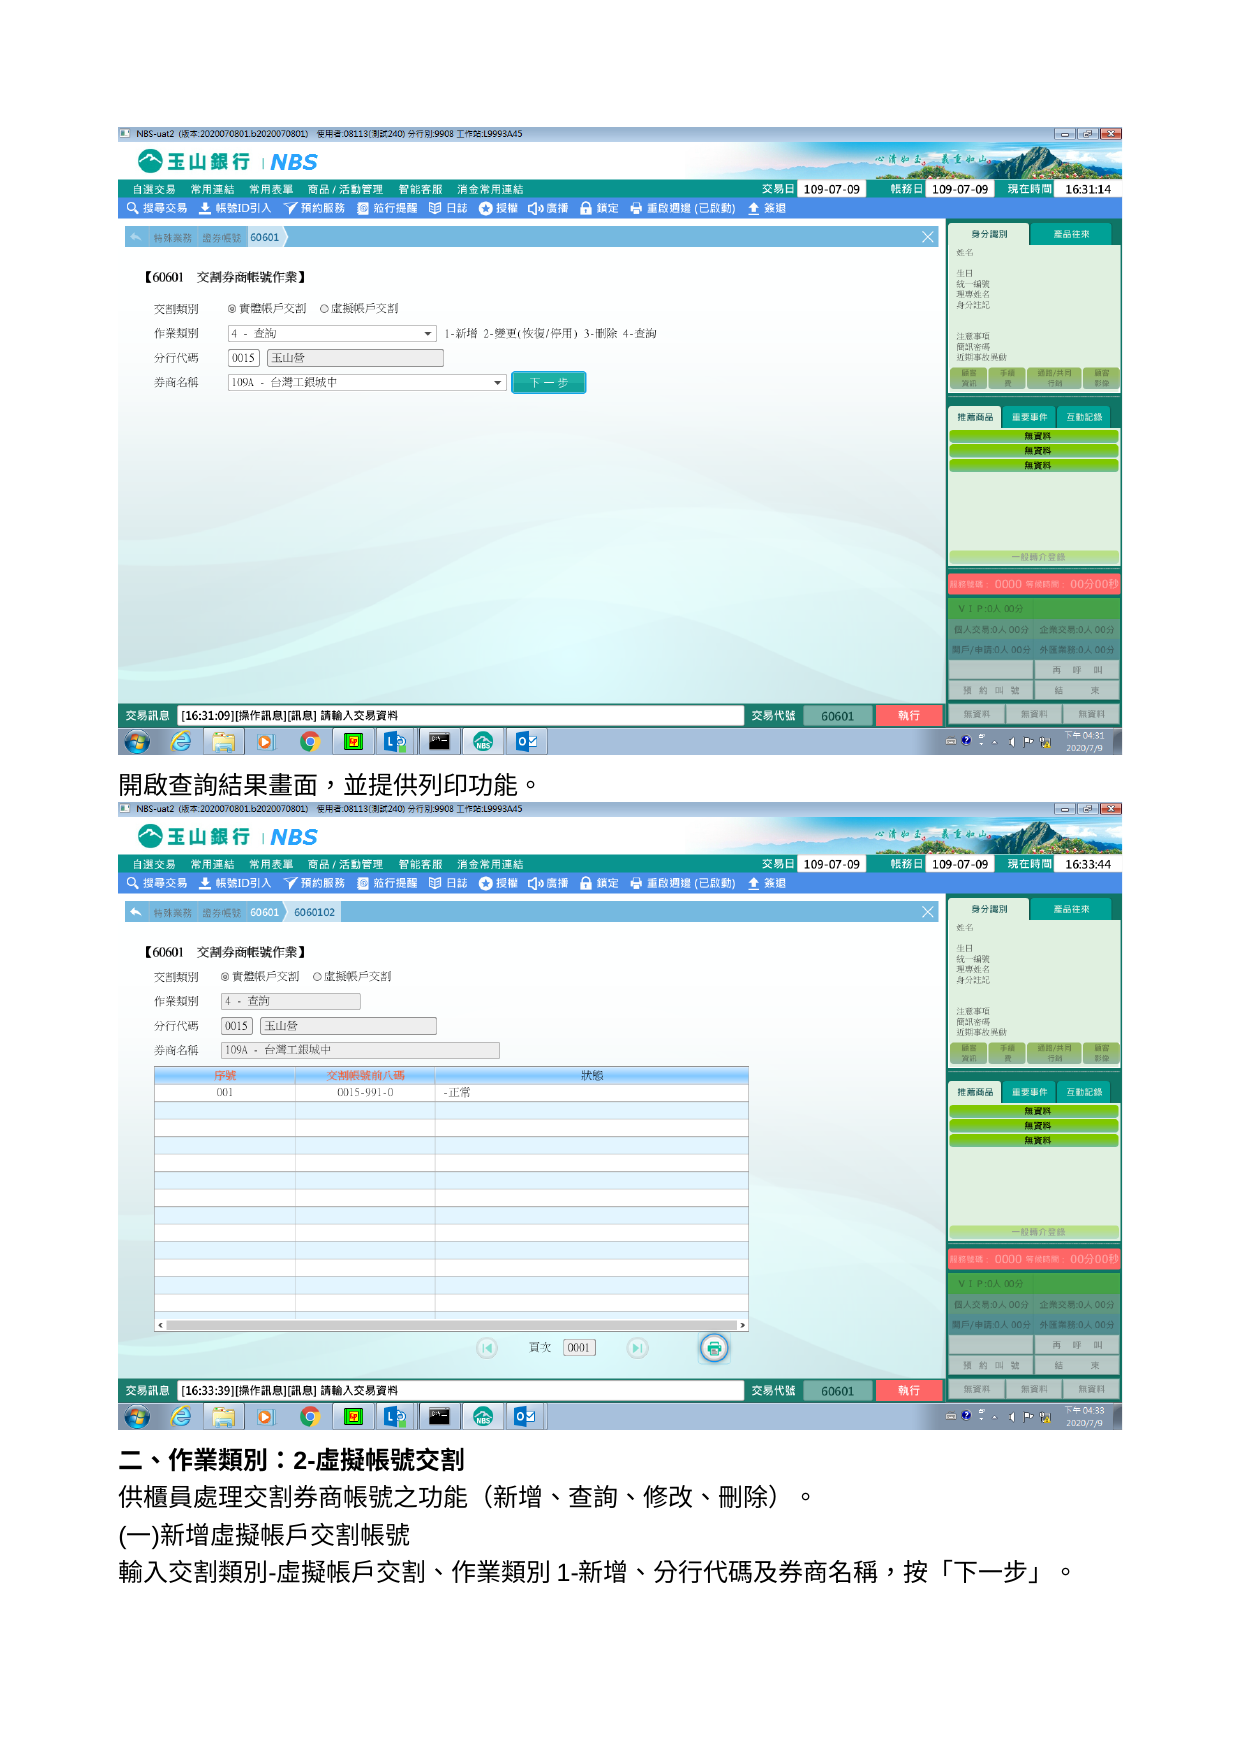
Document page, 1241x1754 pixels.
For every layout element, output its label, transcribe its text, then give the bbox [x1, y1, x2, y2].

picture [118, 127, 1123, 755]
picture [118, 802, 1123, 1430]
text 供櫃員處理交割券商帳號之功能（新增、查詢、修改、刪除）。 (一)新增虛擬帳戶交割帳號 輸入交割類別-虛擬帳戶交割、作業類別1-新增、分行代碼及券商名稱，按「下一步」。 [118, 1477, 1122, 1589]
text 開啟查詢結果畫面，並提供列印功能。 [118, 764, 1122, 802]
text 二、作業類別：2-虛擬帳號交割 [118, 1439, 1122, 1477]
